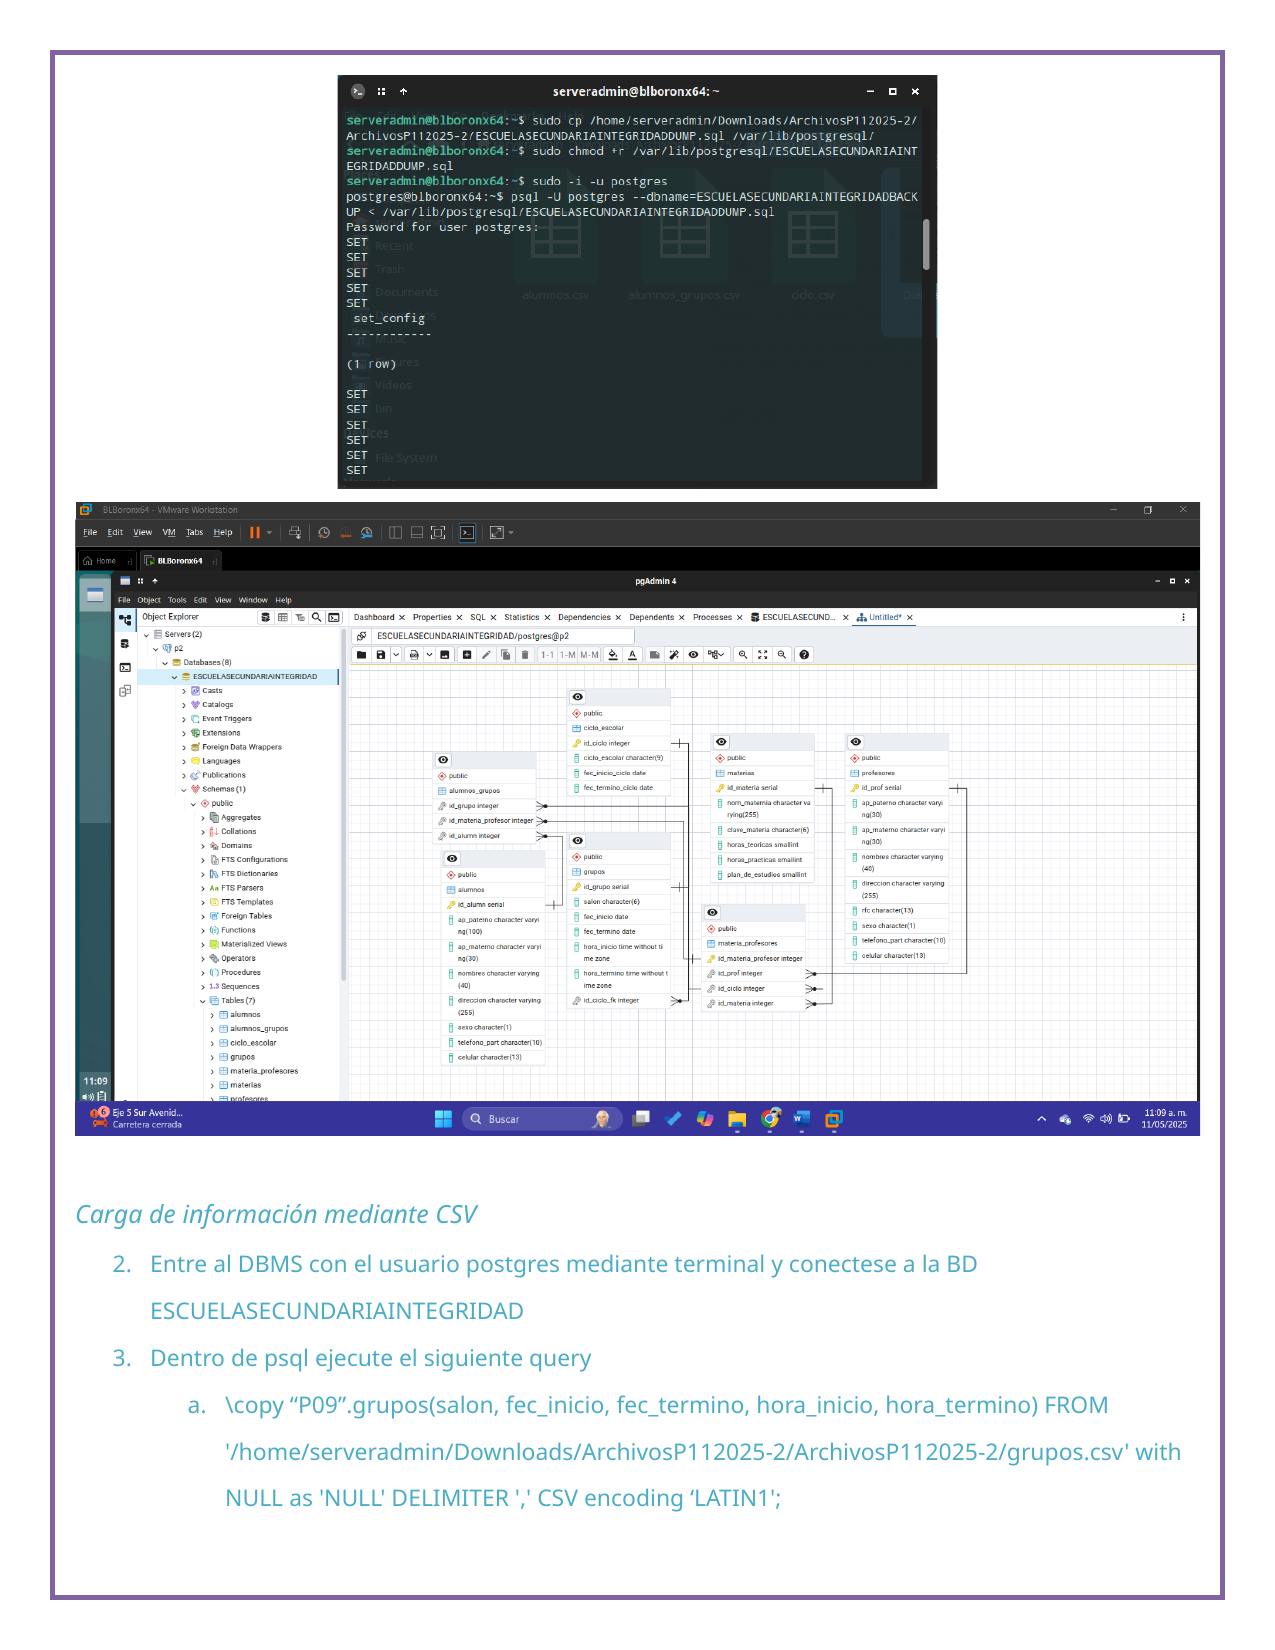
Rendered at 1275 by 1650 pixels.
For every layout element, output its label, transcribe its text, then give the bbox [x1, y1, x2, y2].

list Dentro de psql ejecute el siguiente query [112, 1342, 1200, 1373]
picture [337, 75, 938, 489]
list Entre al DBMS con el usuario postgres mediante terminal y conectese a la BD ESCUELASECUNDARIAINTEGRIDAD [112, 1248, 1200, 1326]
picture [75, 502, 1200, 1136]
list \copy “P09”.grupos(salon, fec_inicio, fec_termino, hora_inicio, hora_termino) FROM '/home/serveradmin/Downloads/ArchivosP112025-2/ArchivosP112025-2/grupos.csv' with NULL as 'NULL' DELIMITER ',' CSV encoding ‘LATIN1'; [187, 1388, 1200, 1513]
text Carga de información mediante CSV [75, 1197, 1200, 1231]
